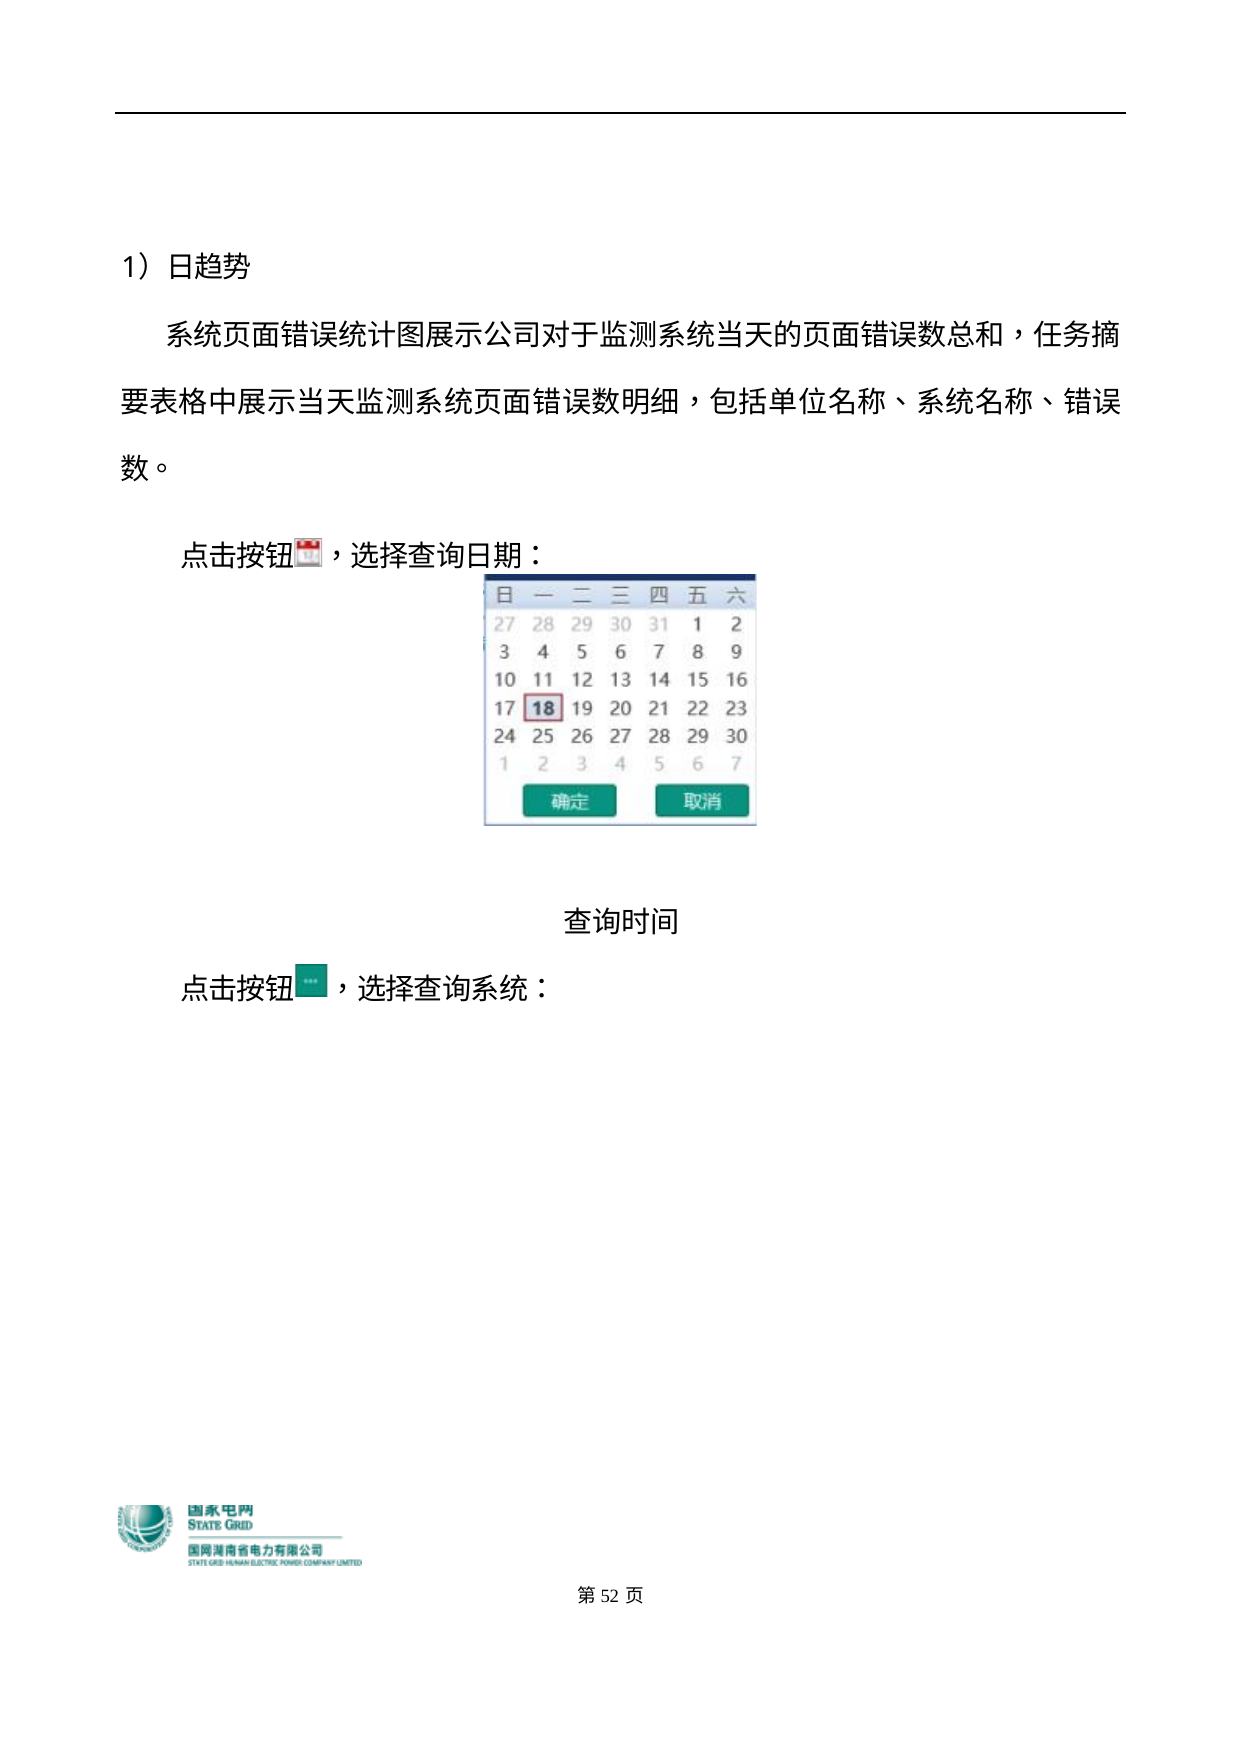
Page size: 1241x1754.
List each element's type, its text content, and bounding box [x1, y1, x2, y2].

picture [483, 574, 757, 826]
picture [294, 538, 323, 567]
text 点击按钮，选择查询日期： [180, 535, 1125, 574]
text 1）日趋势 [121, 248, 1125, 284]
text 点击按钮，选择查询系统： [180, 963, 1125, 1006]
text 系统页面错误统计图展示公司对于监测系统当天的页面错误数总和，任务摘要表格中展示当天监测系统页面错误数明细，包括单位名称、系统名称、错误数。 [120, 314, 1122, 488]
text 查询时间 [564, 903, 1125, 939]
picture [294, 964, 329, 997]
picture [117, 1505, 362, 1566]
